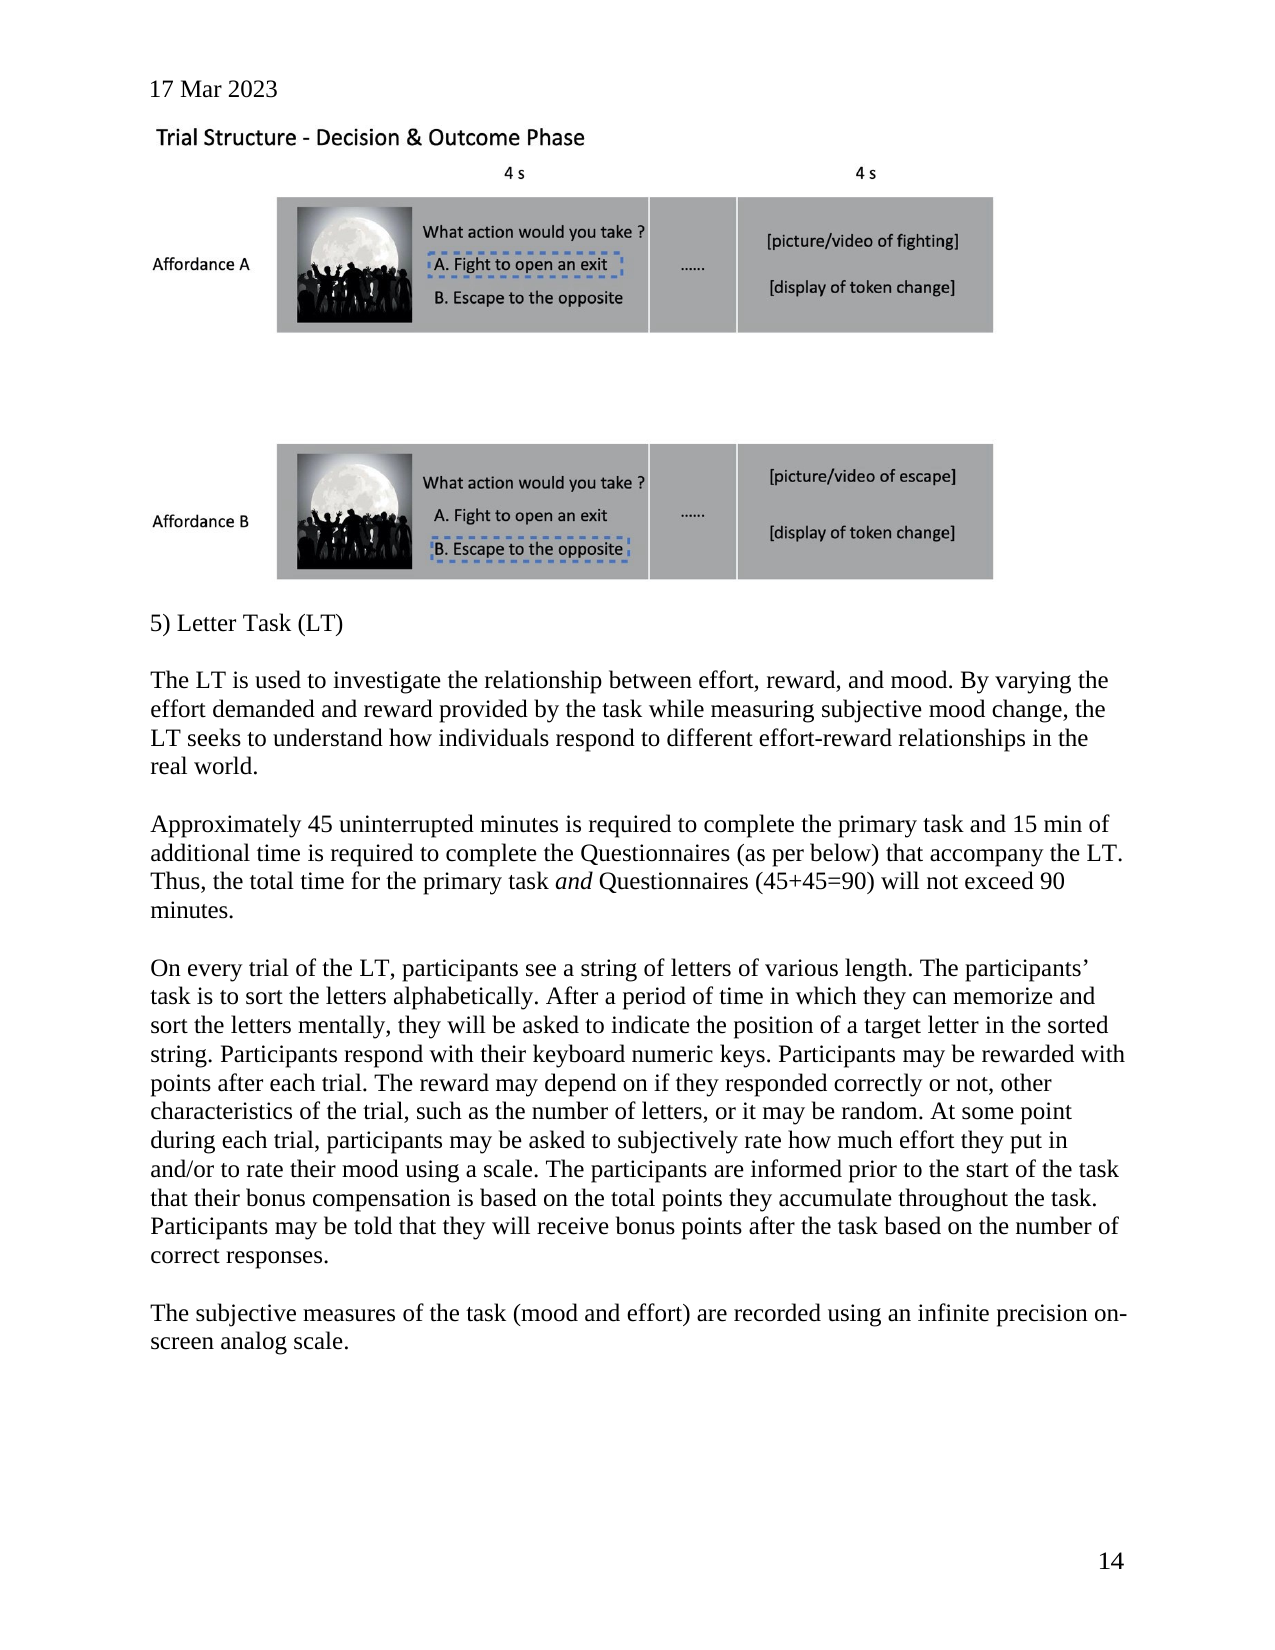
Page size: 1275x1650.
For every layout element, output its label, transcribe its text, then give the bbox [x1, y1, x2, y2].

text On every trial of the LT, participants see a string of letters of various length. The participants’ task is to sort the letters alphabetically. After a period of time in which they can memorize and sort the letters mentally, they will be asked to indicate the position of a target letter in the sorted string. Participants respond with their keyboard numeric keys. Participants may be rewarded with points after each trial. The reward may depend on if they responded correctly or not, other characteristics of the trial, such as the number of letters, or it may be random. At some point during each trial, participants may be asked to subjectively rate how much effort they put in and/or to rate their mood using a scale. The participants are informed prior to the start of the task that their bonus compensation is based on the total points they accumulate throughout the task. [150, 953, 1126, 1211]
picture [150, 125, 997, 582]
text Participants may be told that they will receive bonus points after the task based on the number of correct responses. [150, 1211, 1169, 1269]
text The LT is used to investigate the relationship between effort, reward, and mood. By varying the effort demanded and reward provided by the task while measuring subjective mood change, the LT seeks to understand how individuals respond to different effort-reward relationships in the real world. [150, 665, 1116, 780]
text Approximately 45 uninterrupted minutes is required to complete the primary task and 15 min of additional time is required to complete the Questionnaires (as per below) that accompany the LT. Thus, the total time for the primary task and Questionnaires (45+45=90) will not exceed 90 minutes. [150, 809, 1126, 924]
list Letter Task (LT) [149, 608, 1169, 636]
text The subjective measures of the task (mood and effort) are recorded using an infinite precision on- screen analog scale. [150, 1298, 1169, 1355]
